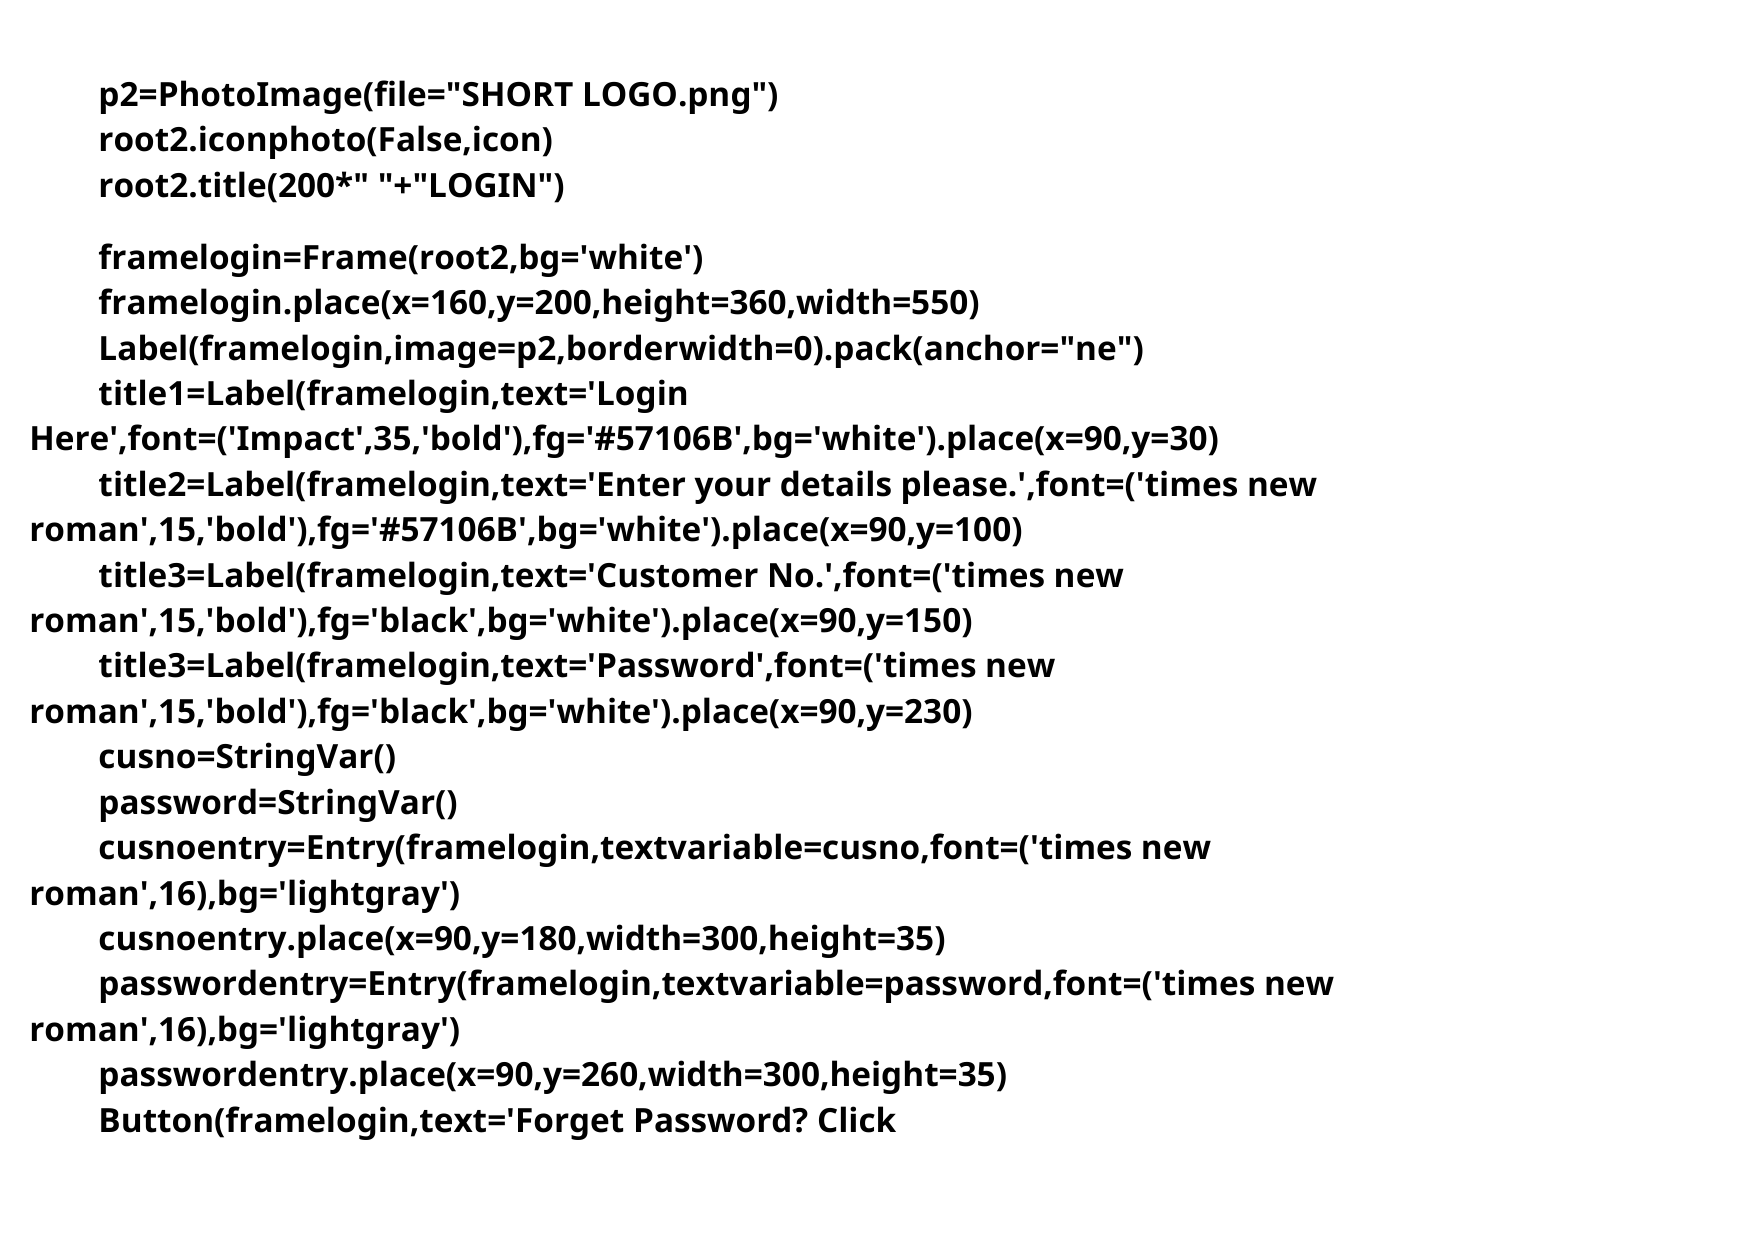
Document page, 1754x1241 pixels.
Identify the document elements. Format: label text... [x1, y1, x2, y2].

text Label(framelogin,image=p2,borderwidth=0).pack(anchor="ne") [29, 324, 1643, 370]
text title2=Label(framelogin,text='Enter your details please.',font=('times new roman',15,'bold'),fg='#57106B',bg='white').place(x=90,y=100) [29, 461, 1643, 551]
text passwordentry.place(x=90,y=260,width=300,height=35) [29, 1051, 1643, 1096]
text cusnoentry.place(x=90,y=180,width=300,height=35) [29, 915, 1643, 960]
text p2=PhotoImage(file="SHORT LOGO.png") [29, 71, 1643, 116]
text root2.title(200*" "+"LOGIN") [29, 162, 1643, 207]
text cusnoentry=Entry(framelogin,textvariable=cusno,font=('times new roman',16),bg='lightgray') [29, 824, 1643, 915]
text framelogin.place(x=160,y=200,height=360,width=550) [29, 279, 1643, 324]
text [29, 1096, 1643, 1142]
text cusno=StringVar() [29, 733, 1643, 778]
text passwordentry=Entry(framelogin,textvariable=password,font=('times new roman',16),bg='lightgray') [29, 960, 1643, 1051]
text password=StringVar() [29, 778, 1643, 824]
text title1=Label(framelogin,text='Login Here',font=('Impact',35,'bold'),fg='#57106B',bg='white').place(x=90,y=30) [29, 370, 1643, 461]
text framelogin=Frame(root2,bg='white') [29, 233, 1643, 279]
text title3=Label(framelogin,text='Customer No.',font=('times new roman',15,'bold'),fg='black',bg='white').place(x=90,y=150) [29, 551, 1643, 642]
text root2.iconphoto(False,icon) [29, 116, 1643, 162]
text title3=Label(framelogin,text='Password',font=('times new roman',15,'bold'),fg='black',bg='white').place(x=90,y=230) [29, 642, 1643, 733]
